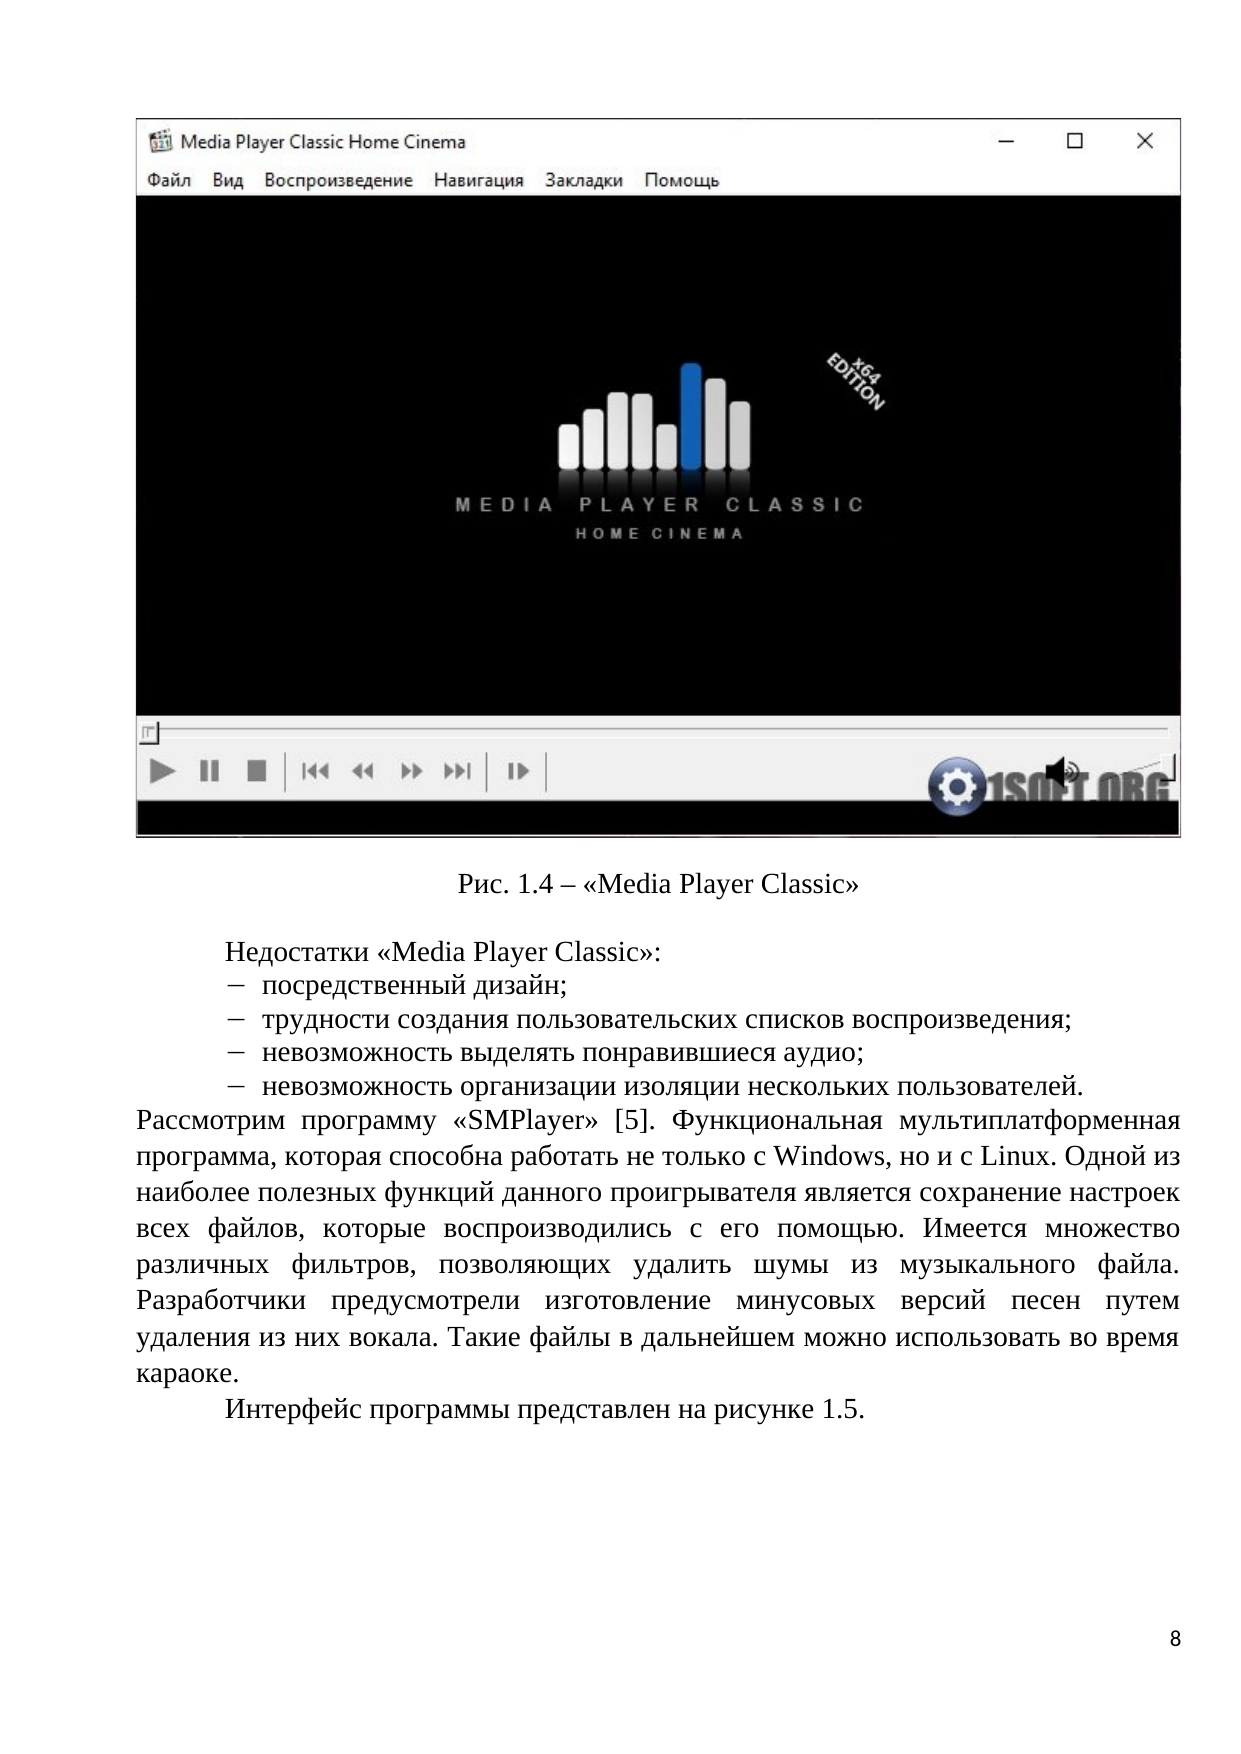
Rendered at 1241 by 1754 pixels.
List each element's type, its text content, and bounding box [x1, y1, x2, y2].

text Недостатки «Media Player Classic»: [136, 934, 1181, 967]
list трудности создания пользовательских списков воспроизведения; [224, 1001, 1181, 1034]
picture [135, 118, 1182, 838]
text Рассмотрим программу «SMPlayer» [5]. Функциональная мультиплатформенная программа, которая способна работать не только с Windows, но и с Linux. Одной из наиболее полезных функций данного проигрывателя является сохранение настроек всех файлов, которые воспроизводились с его помощью. Имеется множество различных фильтров, позволяющих удалить шумы из музыкального файла. Разработчики предусмотрели изготовление минусовых версий песен путем удаления из них вокала. Такие файлы в дальнейшем можно использовать во время караоке. [136, 1102, 1181, 1388]
list невозможность выделять понравившиеся аудио; [224, 1034, 1181, 1068]
list невозможность организации изоляции нескольких пользователей. [224, 1068, 1181, 1102]
text Рис. 1.4 – «Media Player Classic» [136, 867, 1181, 900]
list посредственный дизайн; [224, 967, 1181, 1001]
text Интерфейс программы представлен на рисунке 1.5. [136, 1391, 1181, 1424]
